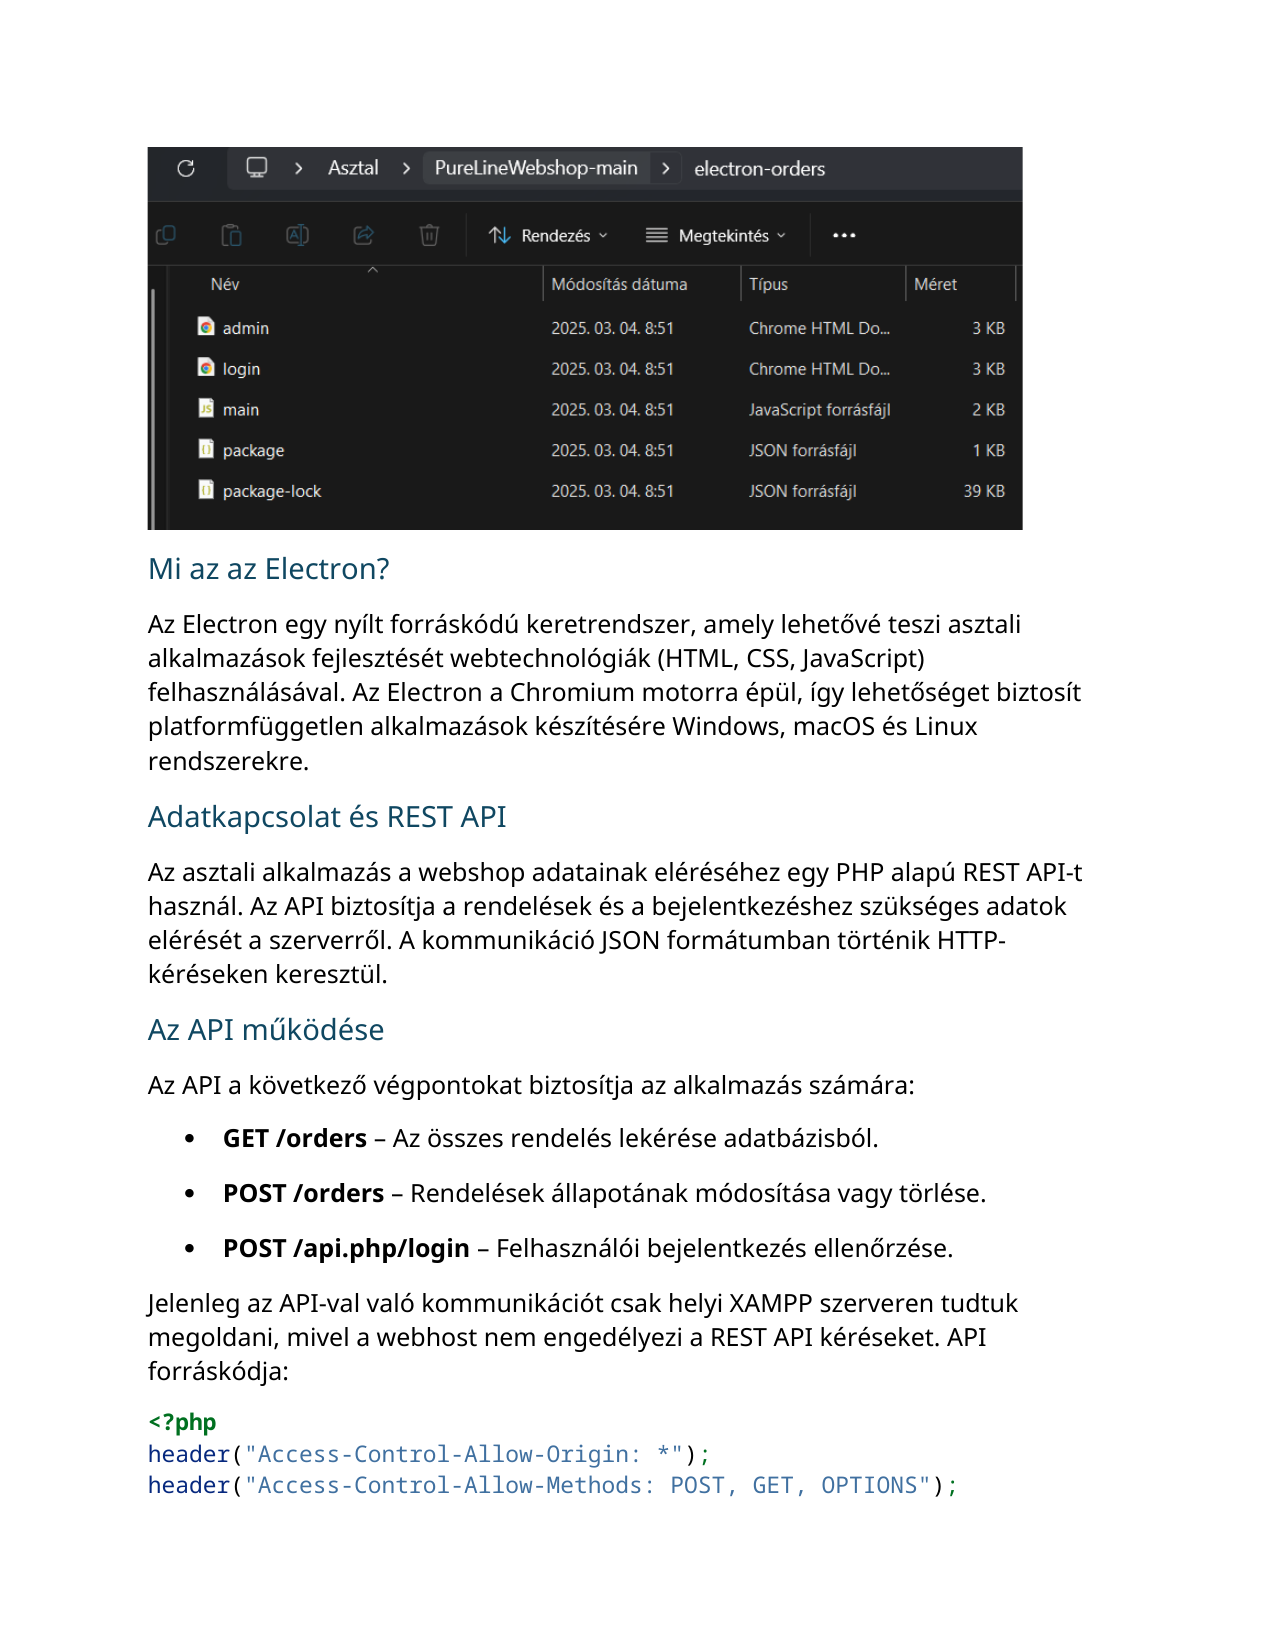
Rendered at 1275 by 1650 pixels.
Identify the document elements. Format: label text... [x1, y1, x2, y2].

picture [147, 147, 1023, 530]
text Az asztali alkalmazás a webshop adatainak eléréséhez egy PHP alapú REST API-t használ. Az API biztosítja a rendelések és a bejelentkezéshez szükséges adatok elérését a szerverről. A kommunikáció JSON formátumban történik HTTP-kéréseken keresztül. [148, 854, 1127, 991]
list POST /orders – Rendelések állapotának módosítása vagy törlése. [185, 1176, 1127, 1209]
text Az Electron egy nyílt forráskódú keretrendszer, amely lehetővé teszi asztali alkalmazások fejlesztését webtechnológiák (HTML, CSS, JavaScript) felhasználásával. Az Electron a Chromium motorra épül, így lehetőséget biztosít platformfüggetlen alkalmazások készítésére Windows, macOS és Linux rendszerekre. [148, 607, 1127, 777]
list POST /api.php/login – Felhasználói bejelentkezés ellenőrzése. [185, 1230, 1127, 1264]
subtitle Mi az az Electron? [148, 548, 1127, 588]
text Jelenleg az API-val való kommunikációt csak helyi XAMPP szerveren tudtuk megoldani, mivel a webhost nem engedélyezi a REST API kéréseket. API forráskódja: [148, 1285, 1127, 1387]
text Az API a következő végpontokat biztosítja az alkalmazás számára: [148, 1068, 1127, 1102]
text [148, 1406, 1127, 1500]
subtitle Adatkapcsolat és REST API [148, 796, 1127, 836]
subtitle Az API működése [148, 1009, 1127, 1049]
list GET /orders – Az összes rendelés lekérése adatbázisból. [185, 1121, 1127, 1155]
